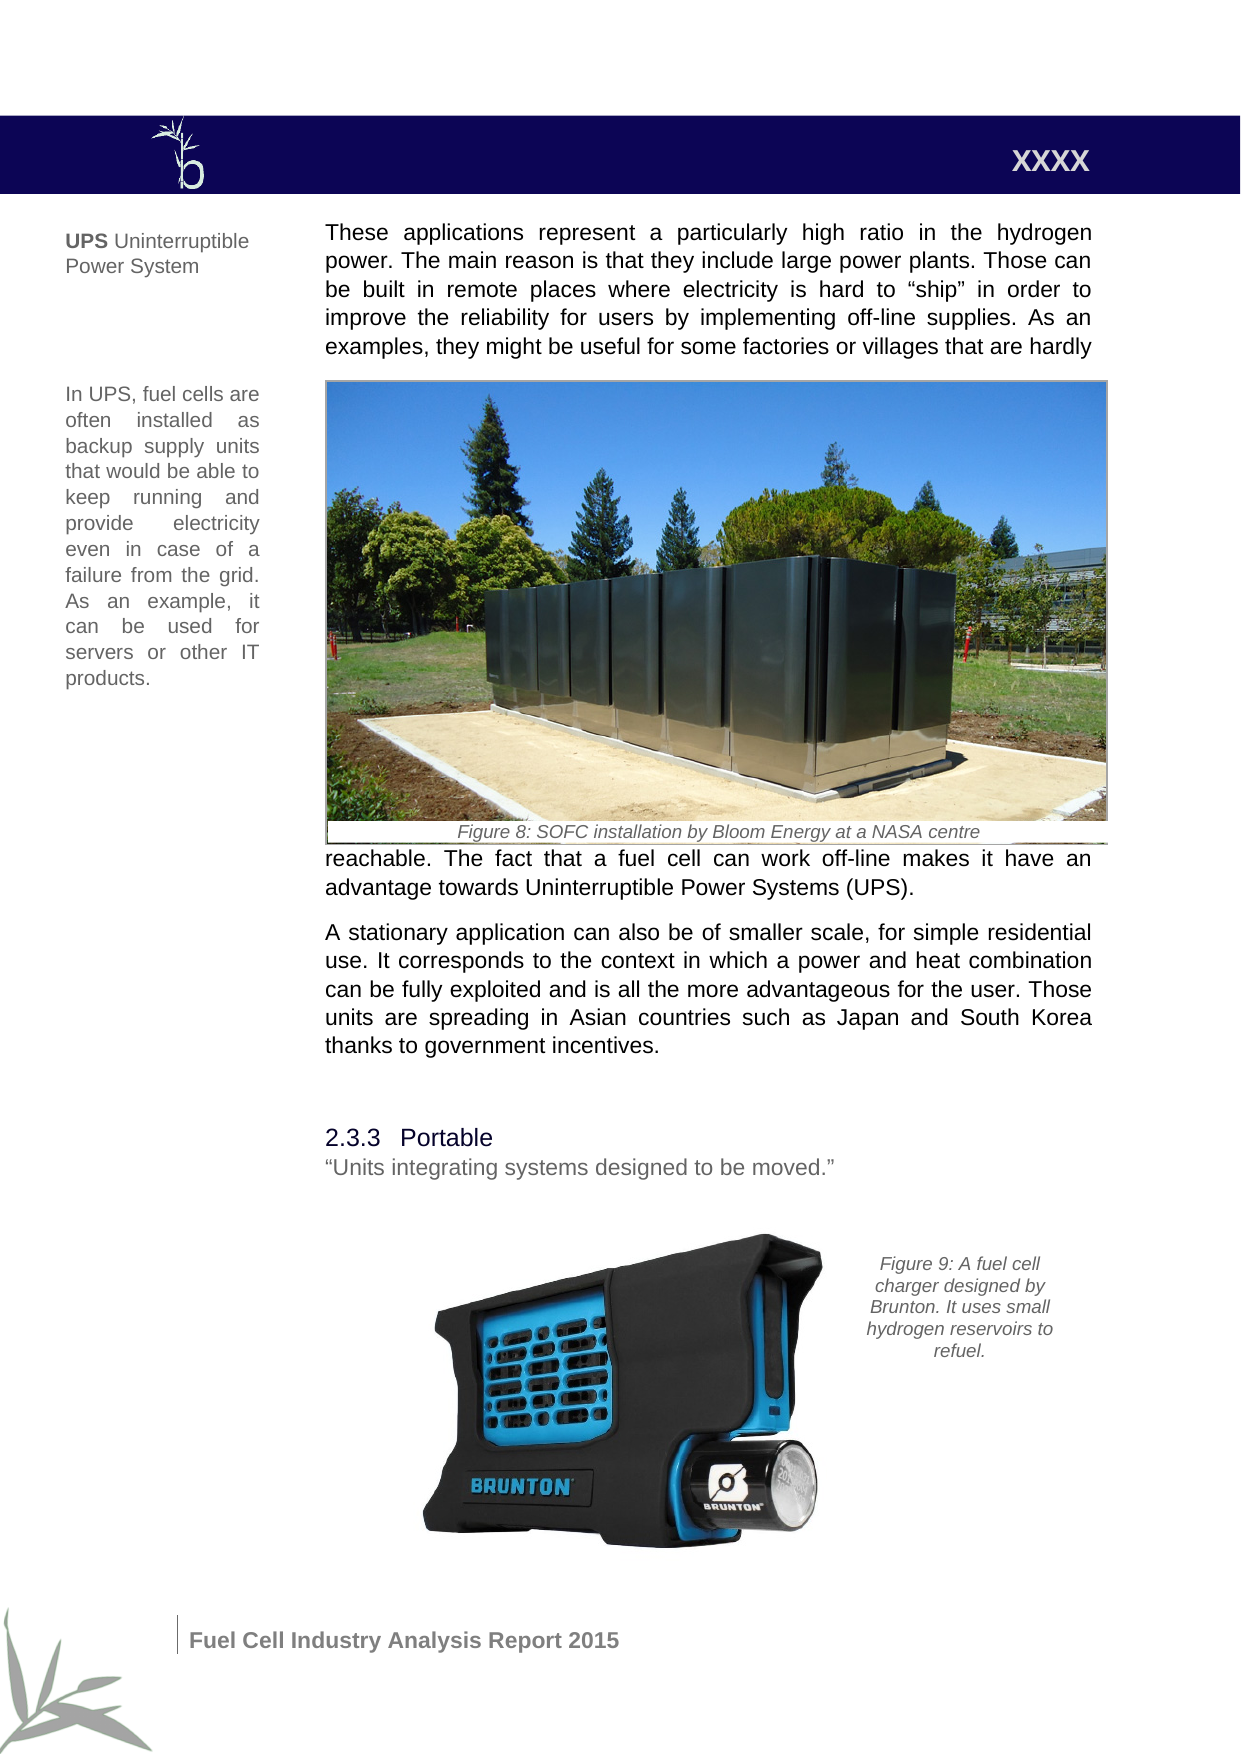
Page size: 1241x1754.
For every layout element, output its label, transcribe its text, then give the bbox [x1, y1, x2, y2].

picture [325, 1191, 925, 1591]
text These applications represent a particularly high ratio in the hydrogen power. The main reason is that they include large power plants. Those can be built in remote places where electricity is hard to “ship” in order to improve the reliability for users by implementing off-line supplies. As an examples, they might be useful for some factories or villages that are hardly reachable. The fact that a fuel cell can work off-line makes it have an advantage towards Uninterruptible Power Systems (UPS). [325, 219, 1092, 380]
picture [0, 1607, 169, 1754]
subtitle Portable [325, 1123, 1092, 1151]
text A stationary application can also be of smaller scale, for simple residential use. It corresponds to the context in which a power and heat combination can be fully exploited and is all the more advantageous for the user. Those units are spreading in Asian countries such as Japan and South Korea thanks to government incentives. [325, 919, 1092, 1059]
text These applications represent a particularly high ratio in the hydrogen power. The main reason is that they include large power plants. Those can be built in remote places where electricity is hard to “ship” in order to improve the reliability for users by implementing off-line supplies. As an examples, they might be useful for some factories or villages that are hardly reachable. The fact that a fuel cell can work off-line makes it have an advantage towards Uninterruptible Power Systems (UPS). [325, 845, 1092, 900]
picture [327, 382, 1106, 844]
text “Units integrating systems designed to be moved.” [325, 1154, 1092, 1180]
